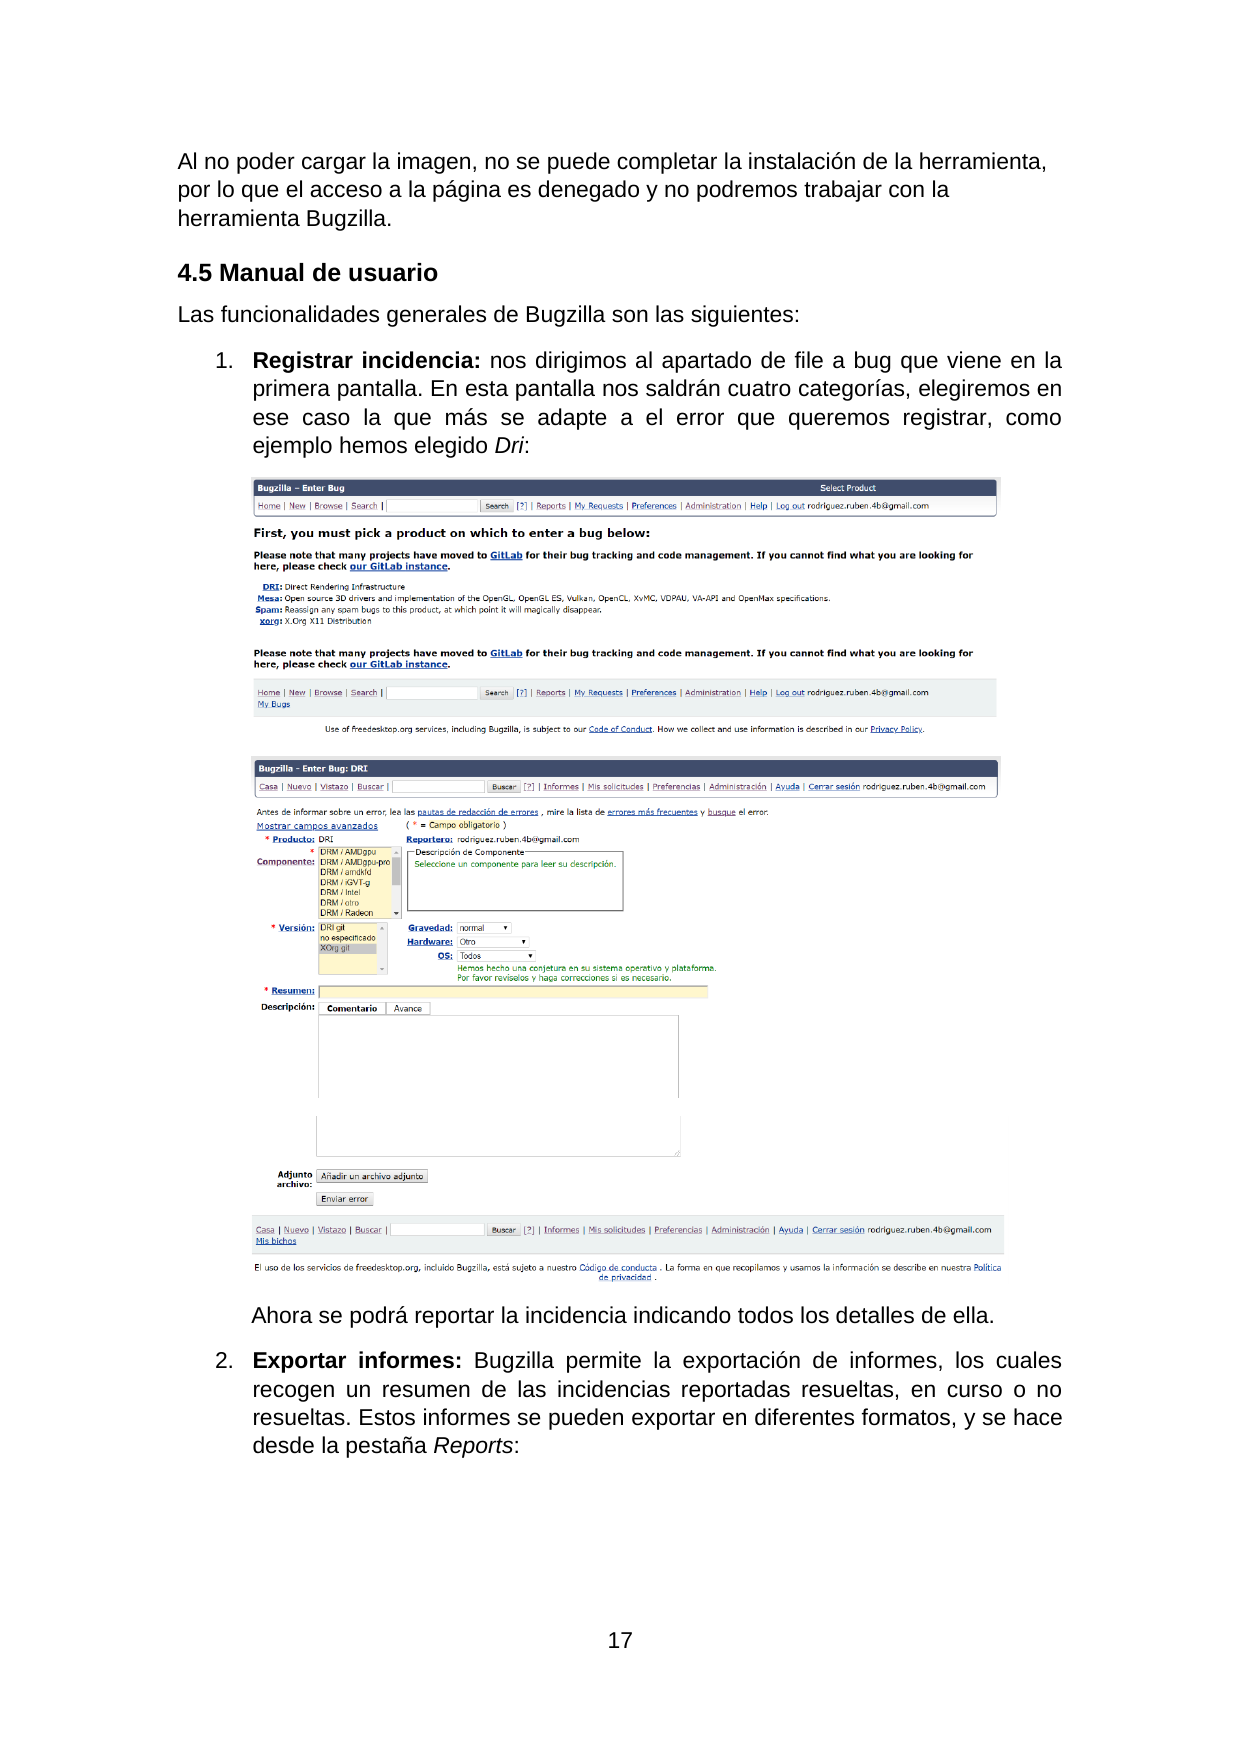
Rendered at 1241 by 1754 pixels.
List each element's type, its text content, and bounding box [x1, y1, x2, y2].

list Registrar incidencia: nos dirigimos al apartado de file a bug que viene en la primera pantalla. En esta pantalla nos saldrán cuatro categorías, elegiremos en ese caso la que más se adapte a el error que queremos registrar, como ejemplo hemos elegido Dri: [215, 347, 1063, 458]
picture [251, 477, 1001, 738]
text Ahora se podrá reportar la incidencia indicando todos los detalles de ella. [177, 1302, 1063, 1328]
list Exportar informes: Bugzilla permite la exportación de informes, los cuales recogen un resumen de las incidencias reportadas resueltas, en curso o no resueltas. Estos informes se pueden exportar en diferentes formatos, y se hace desde la pestaña Reports: [215, 1347, 1063, 1459]
picture [251, 1116, 1009, 1284]
subtitle 4.5 Manual de usuario [177, 258, 1063, 287]
picture [251, 756, 1001, 1098]
text Las funcionalidades generales de Bugzilla son las siguientes: [177, 301, 1063, 328]
text Al no poder cargar la imagen, no se puede completar la instalación de la herramienta, por lo que el acceso a la página es denegado y no podremos trabajar con la herramienta Bugzilla. [177, 148, 1063, 231]
